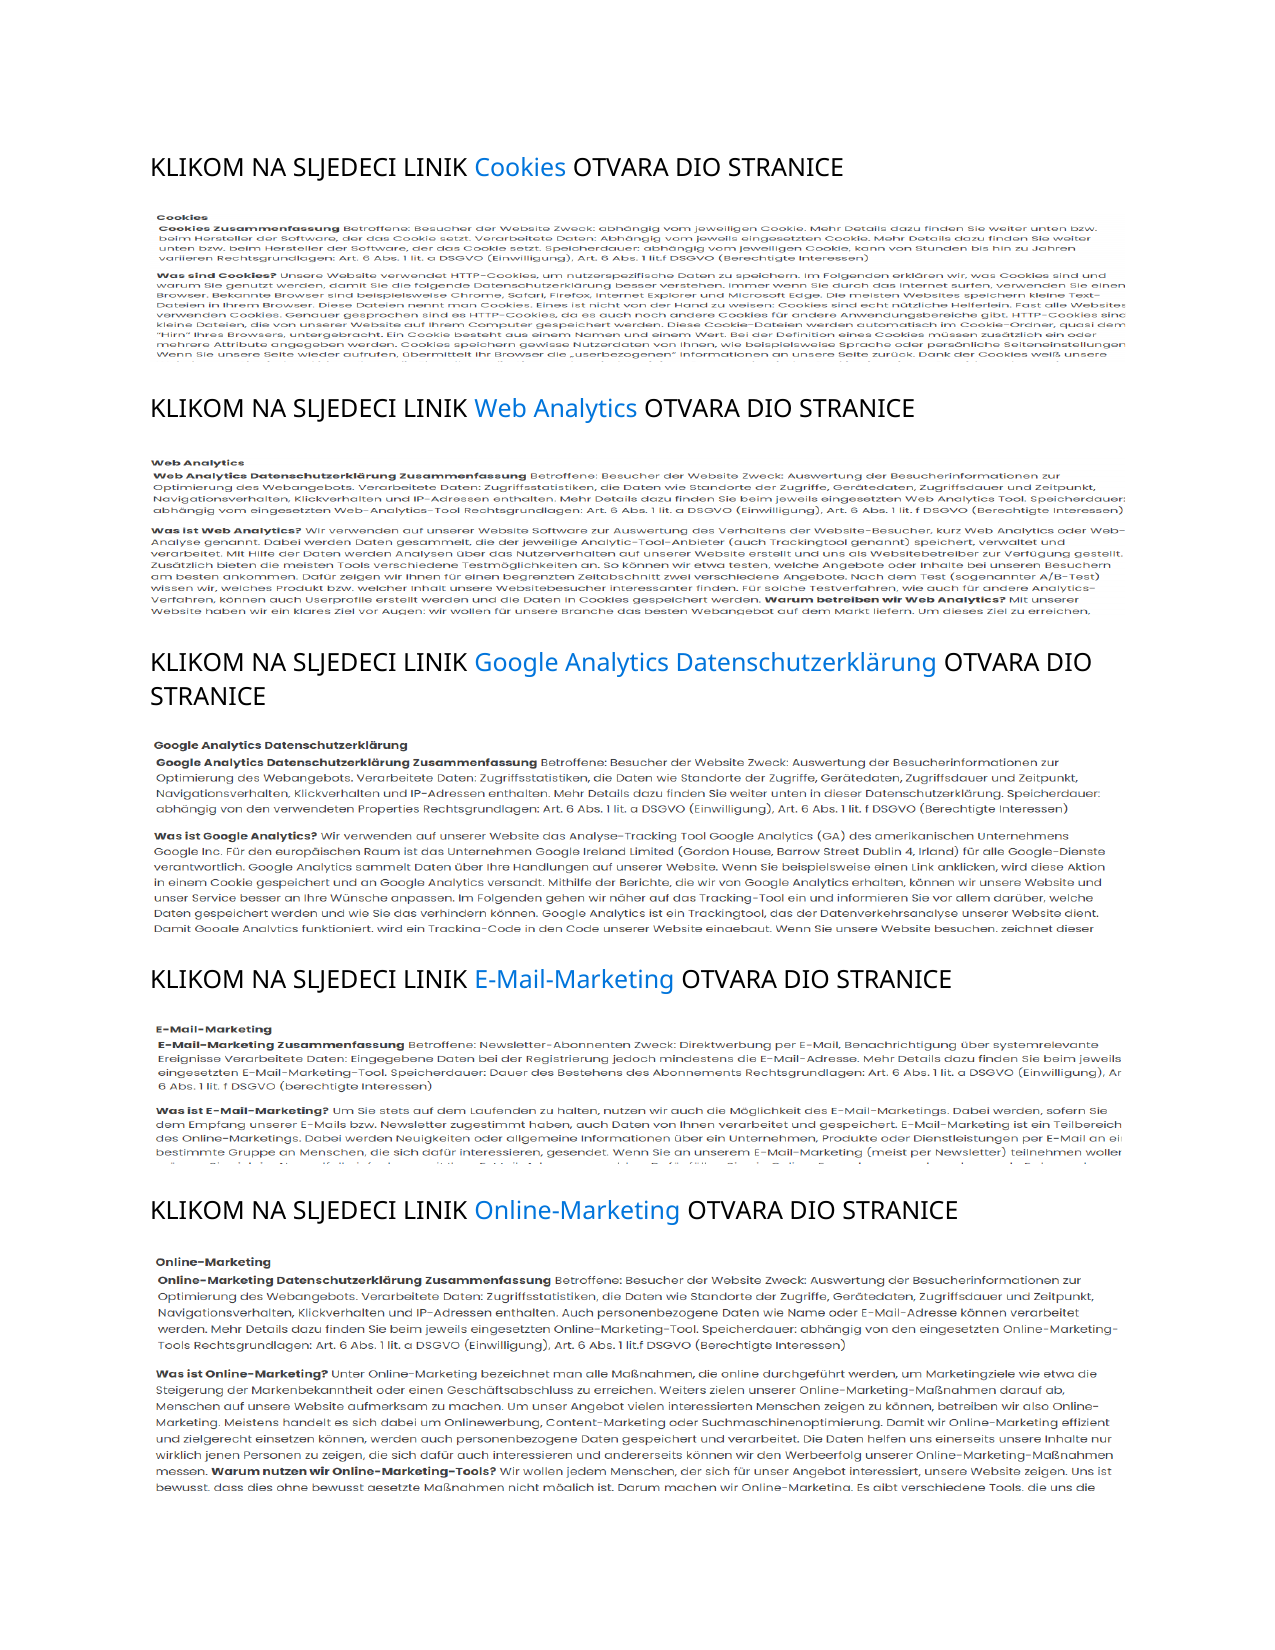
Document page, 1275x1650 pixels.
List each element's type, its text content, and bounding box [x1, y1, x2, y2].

picture [150, 741, 1125, 932]
picture [150, 1024, 1122, 1164]
picture [150, 1256, 1123, 1491]
text KLIKOM NA SLJEDECI LINIK Google Analytics Datenschutzerklärung OTVARA DIO STRANICE [150, 644, 1125, 712]
text KLIKOM NA SLJEDECI LINIK E-Mail-Marketing OTVARA DIO STRANICE [150, 961, 1125, 995]
text KLIKOM NA SLJEDECI LINIK Cookies OTVARA DIO STRANICE [150, 150, 1125, 184]
picture [150, 213, 1125, 362]
picture [150, 454, 1125, 615]
text KLIKOM NA SLJEDECI LINIK Web Analytics OTVARA DIO STRANICE [150, 391, 1125, 425]
text KLIKOM NA SLJEDECI LINIK Online-Marketing OTVARA DIO STRANICE [150, 1193, 1125, 1227]
